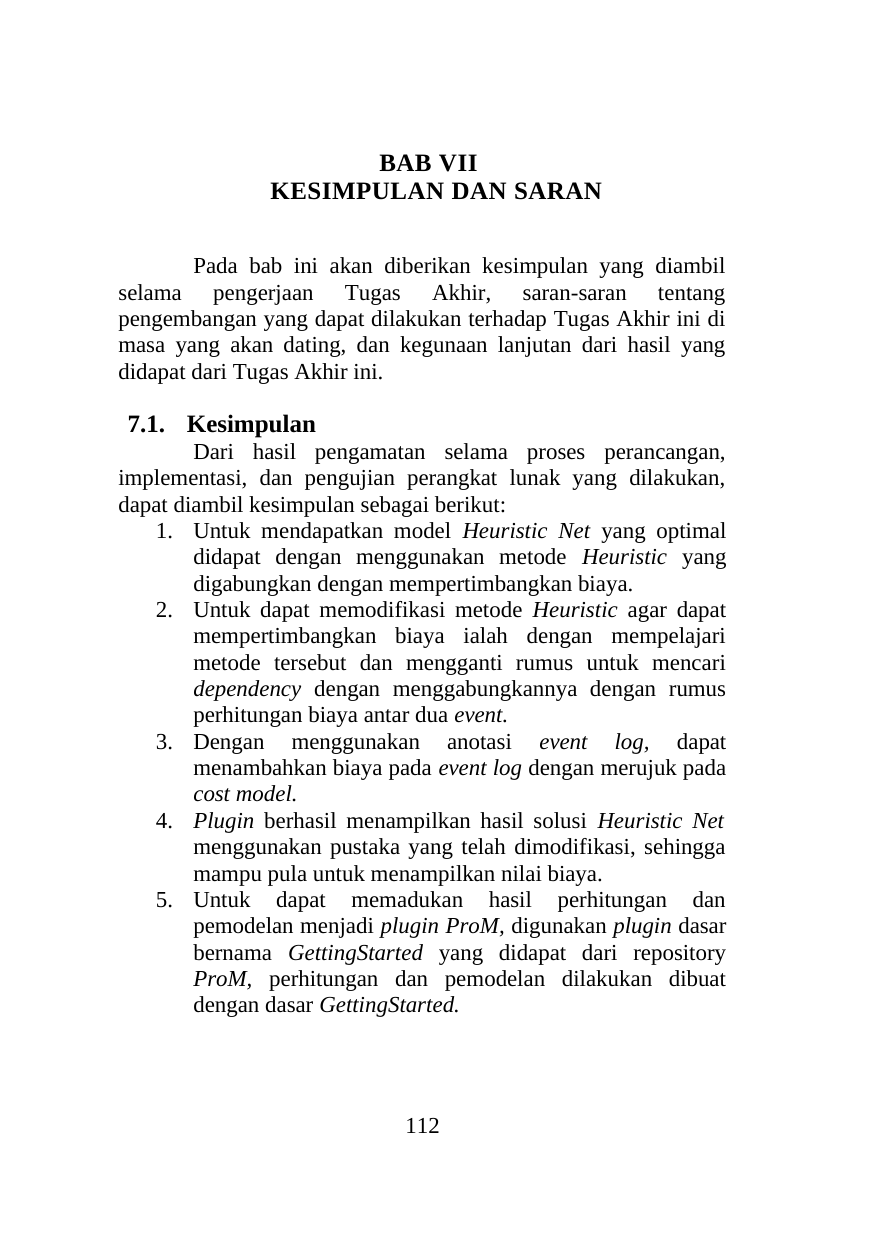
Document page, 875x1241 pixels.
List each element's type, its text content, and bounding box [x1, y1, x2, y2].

list Plugin berhasil menampilkan hasil solusi Heuristic Net menggunakan pustaka yang telah dimodifikasi, sehingga mampu pula untuk menampilkan nilai biaya. [156, 807, 726, 886]
list Untuk mendapatkan model Heuristic Net yang optimal didapat dengan menggunakan metode Heuristic yang digabungkan dengan mempertimbangkan biaya. [156, 517, 726, 596]
list Untuk dapat memodifikasi metode Heuristic agar dapat mempertimbangkan biaya ialah dengan mempelajari metode tersebut dan mengganti rumus untuk mencari dependency dengan menggabungkannya dengan rumus perhitungan biaya antar dua event. [156, 596, 726, 728]
list Untuk dapat memadukan hasil perhitungan dan pemodelan menjadi plugin ProM, digunakan plugin dasar bernama GettingStarted yang didapat dari repository ProM, perhitungan dan pemodelan dilakukan dibuat dengan dasar GettingStarted. [156, 886, 726, 1018]
subtitle BAB VII KESIMPULAN DAN SARAN [118, 148, 726, 205]
subtitle Kesimpulan [127, 409, 726, 438]
text Pada bab ini akan diberikan kesimpulan yang diambil selama pengerjaan Tugas Akhir, saran-saran tentang pengembangan yang dapat dilakukan terhadap Tugas Akhir ini di masa yang akan dating, dan kegunaan lanjutan dari hasil yang didapat dari Tugas Akhir ini. [118, 252, 726, 384]
list Dengan menggunakan anotasi event log, dapat menambahkan biaya pada event log dengan merujuk pada cost model. [156, 728, 726, 807]
text Dari hasil pengamatan selama proses perancangan, implementasi, dan pengujian perangkat lunak yang dilakukan, dapat diambil kesimpulan sebagai berikut: [118, 438, 726, 517]
